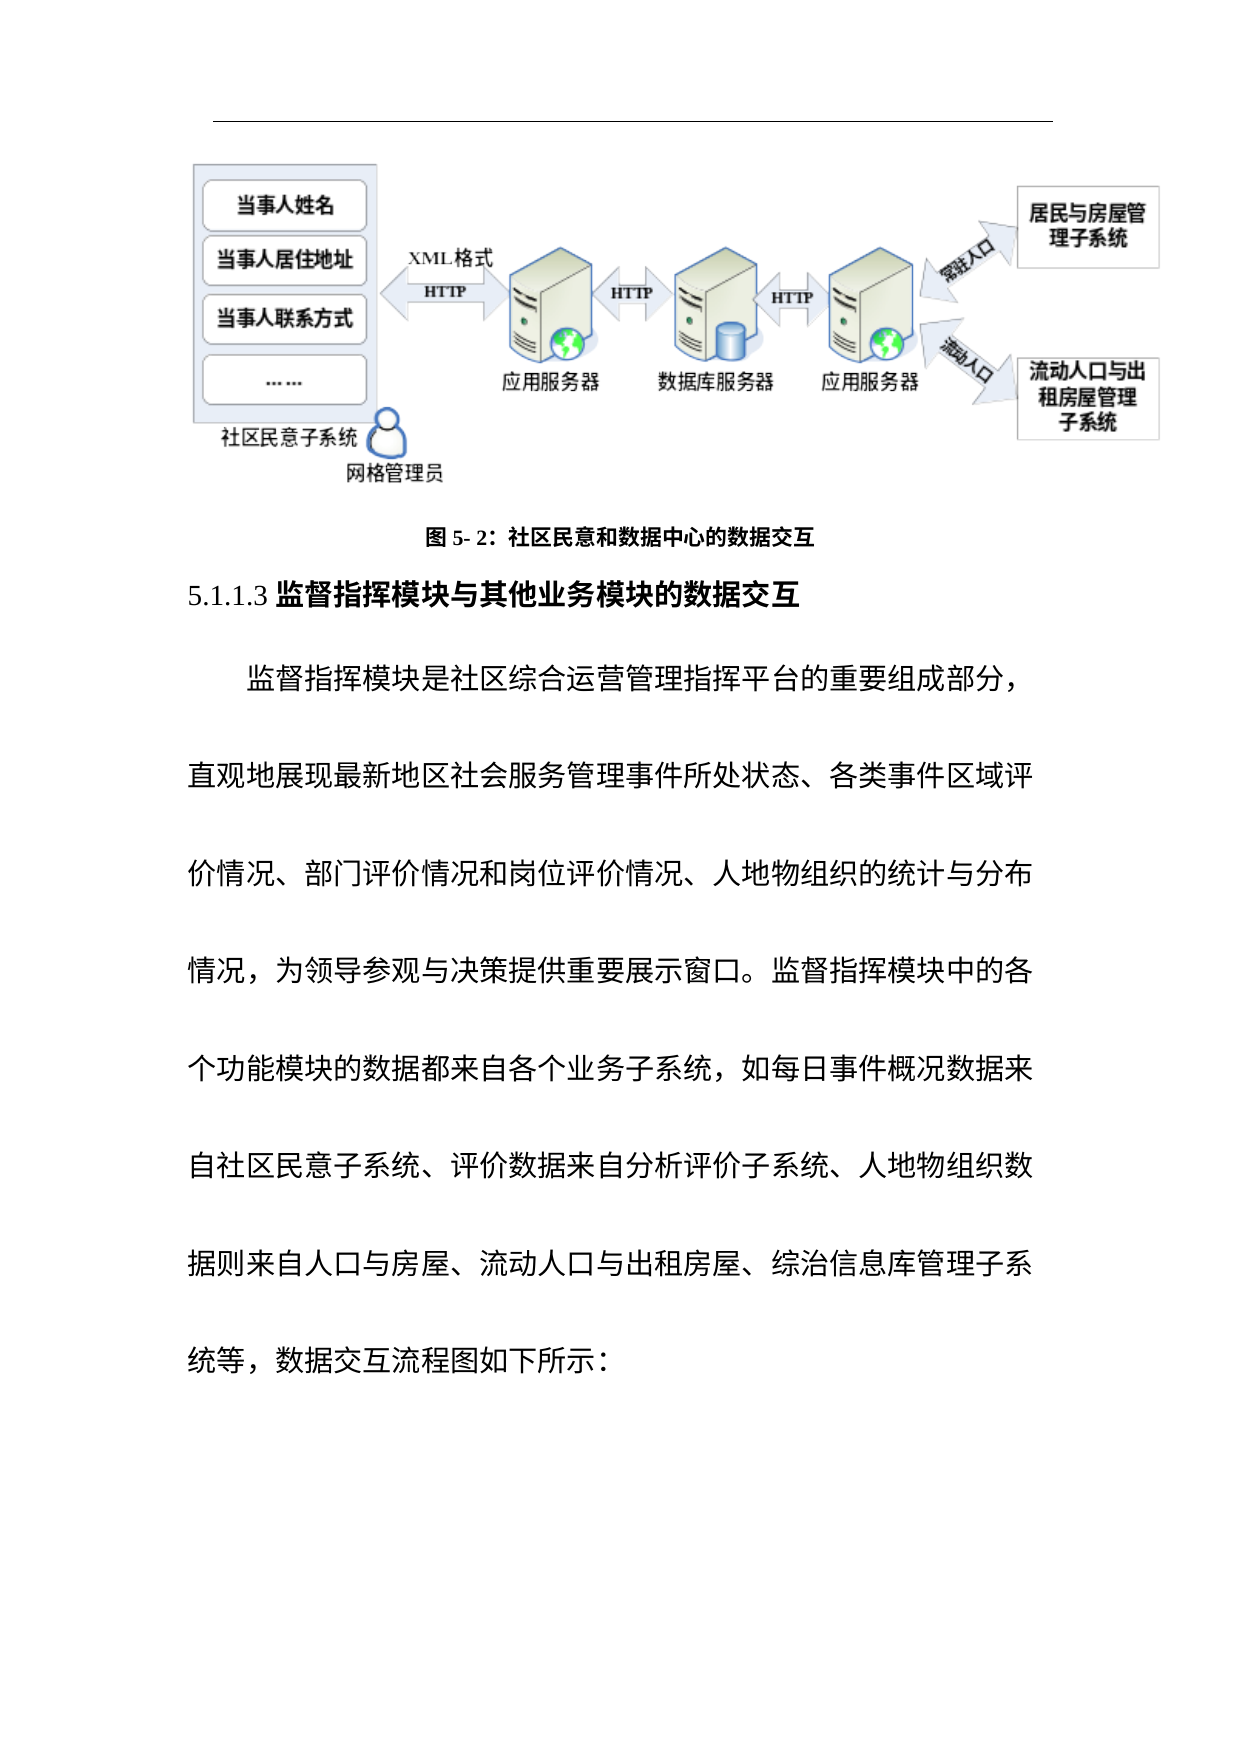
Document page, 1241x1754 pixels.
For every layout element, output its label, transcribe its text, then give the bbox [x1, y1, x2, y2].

subtitle 监督指挥模块与其他业务模块的数据交互 [187, 560, 1053, 625]
text 监督指挥模块是社区综合运营管理指挥平台的重要组成部分，直观地展现最新地区社会服务管理事件所处状态、各类事件区域评价情况、部门评价情况和岗位评价情况、人地物组织的统计与分布情况，为领导参观与决策提供重要展示窗口。监督指挥模块中的各个功能模块的数据都来自各个业务子系统，如每日事件概况数据来自社区民意子系统、评价数据来自分析评价子系统、人地物组织数据则来自人口与房屋、流动人口与出租房屋、综治信息库管理子系统等，数据交互流程图如下所示： [187, 644, 1053, 1392]
